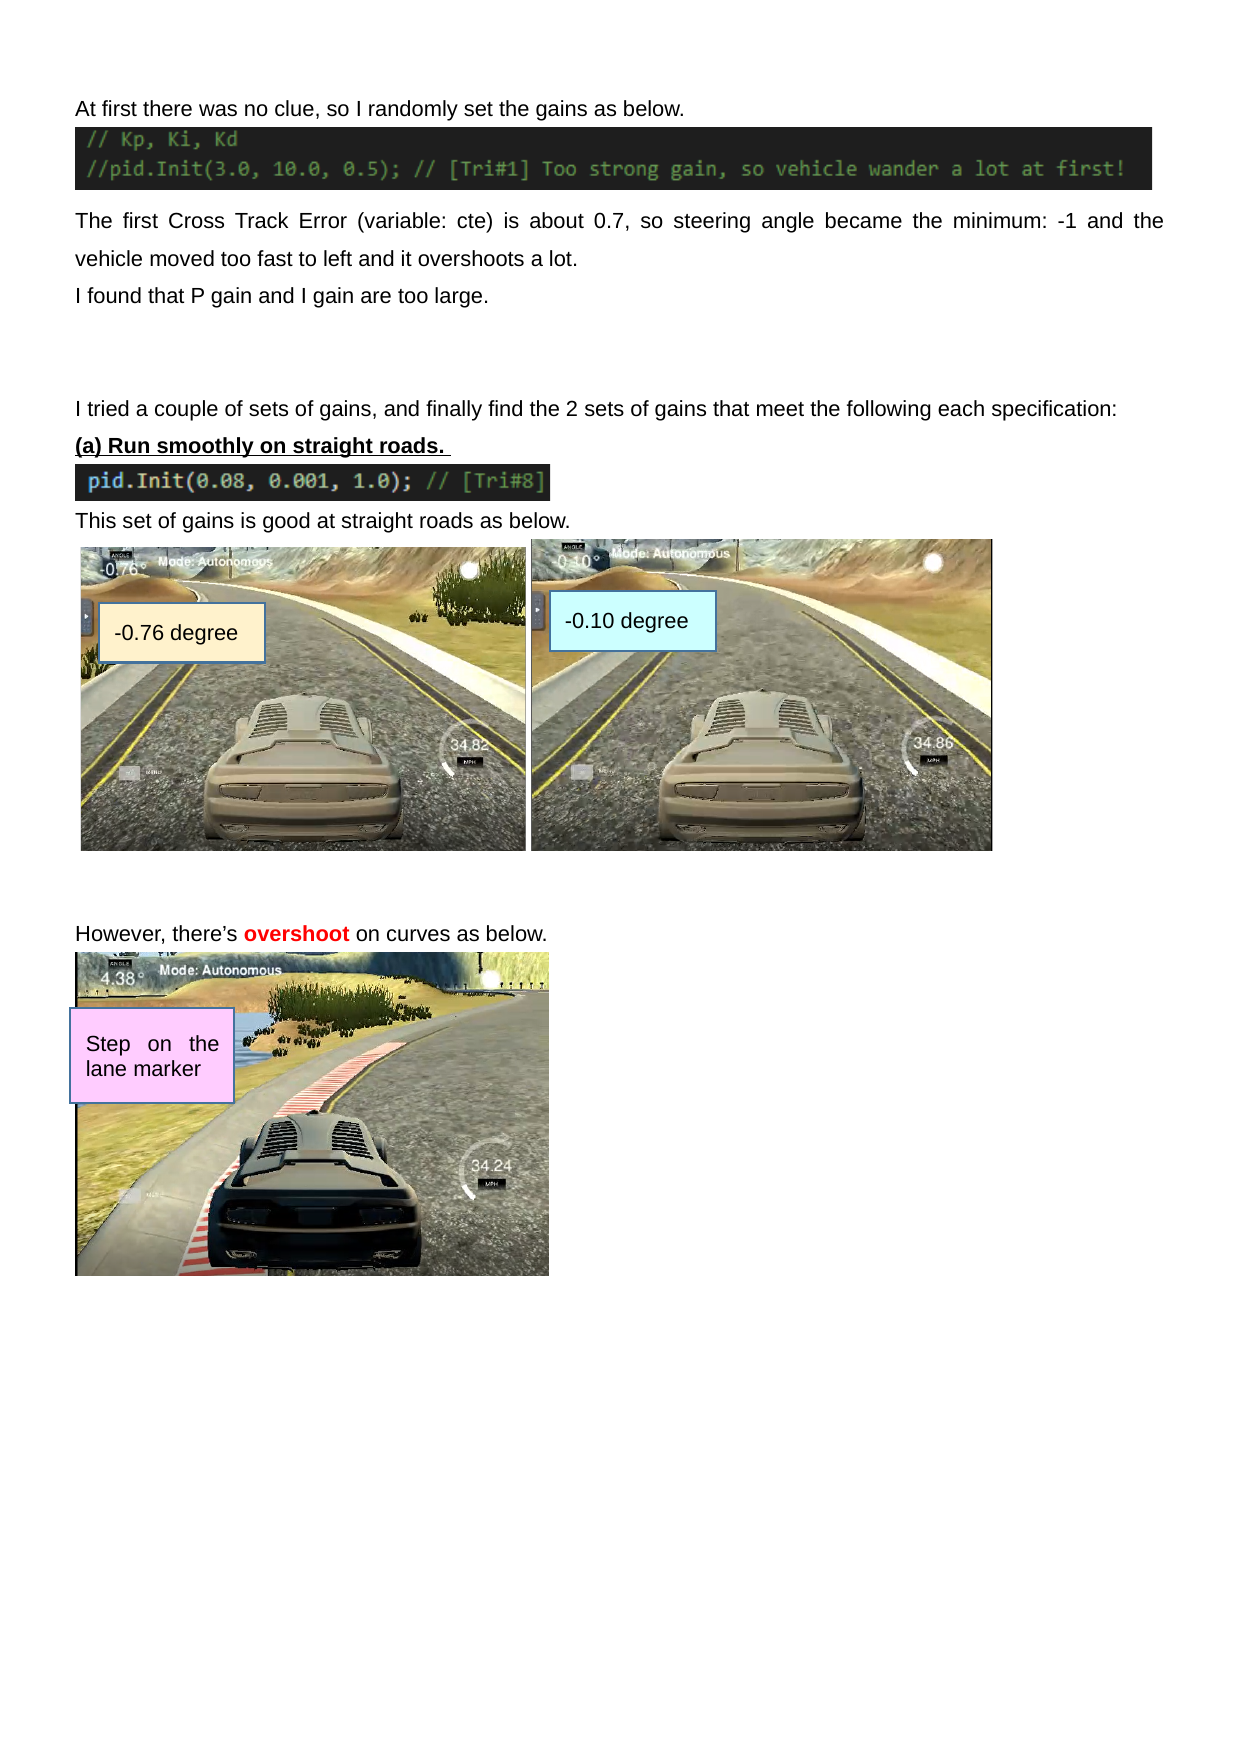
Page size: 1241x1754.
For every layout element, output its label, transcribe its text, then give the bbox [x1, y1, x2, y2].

text I found that P gain and I gain are too large. [75, 277, 1165, 314]
text (a) Run smoothly on straight roads. [75, 427, 1165, 464]
text However, there’s overshoot on curves as below. [75, 914, 1165, 952]
picture [80, 547, 526, 851]
text At first there was no clue, so I randomly set the gains as below. [75, 89, 1165, 127]
picture [75, 127, 1153, 190]
text The first Cross Track Error (variable: cte) is about 0.7, so steering angle became the minimum: -1 and the vehicle moved too fast to left and it overshoots a lot. [75, 202, 1165, 277]
picture [75, 464, 550, 501]
picture [531, 539, 993, 851]
text I tried a couple of sets of gains, and finally find the 2 sets of gains that meet the following each specification: [75, 389, 1165, 427]
picture [75, 952, 549, 1276]
text This set of gains is good at straight roads as below. [75, 502, 1165, 539]
